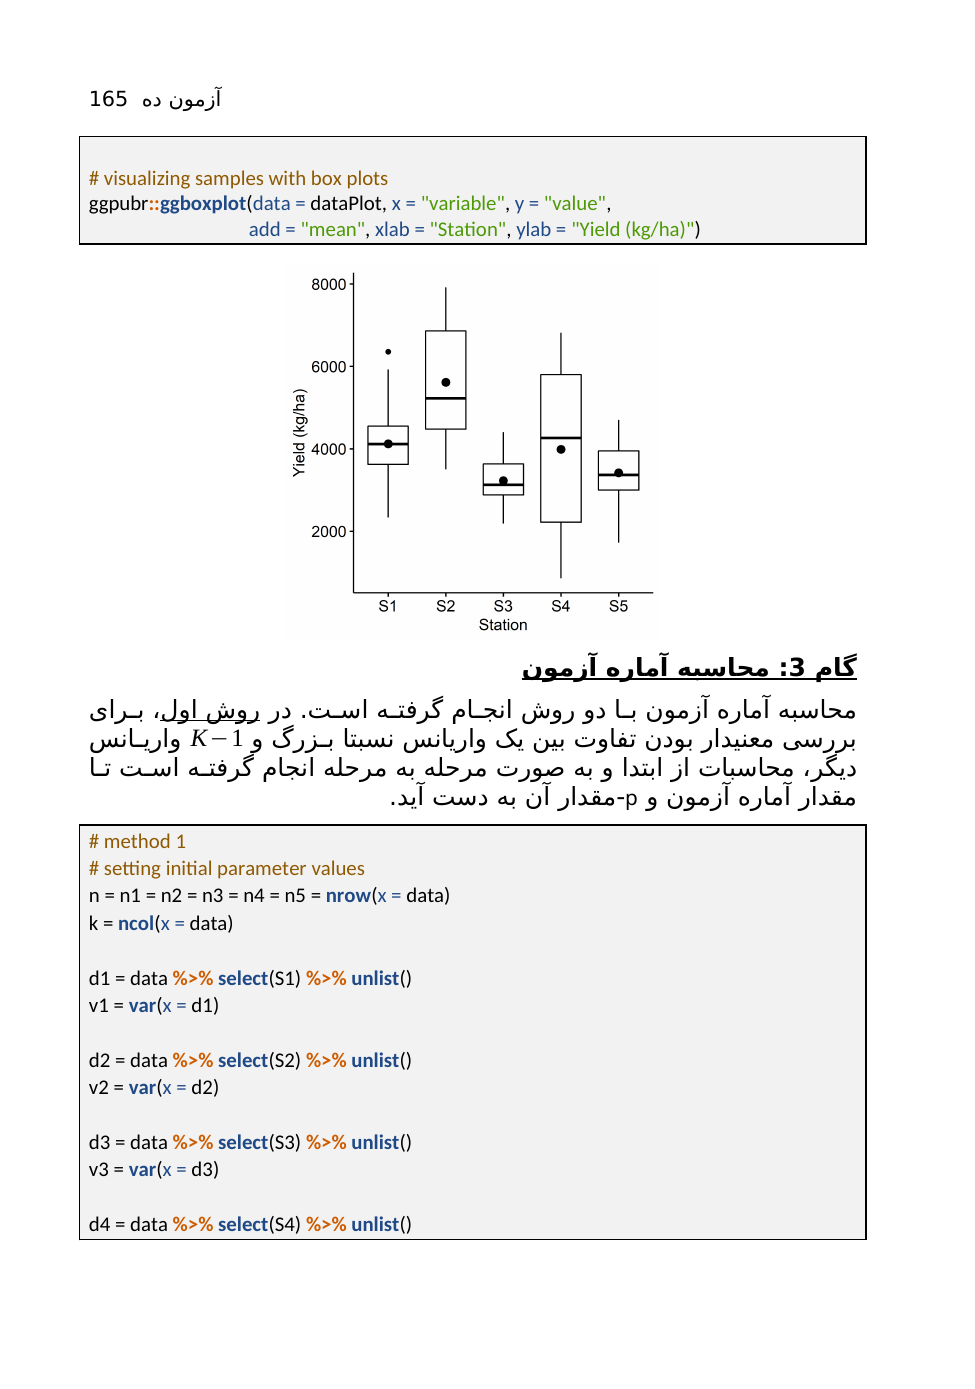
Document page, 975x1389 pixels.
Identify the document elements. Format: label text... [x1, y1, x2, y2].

text گام 3: محاسبه آماره آزمون [89, 653, 857, 682]
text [80, 826, 865, 1239]
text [80, 137, 865, 243]
text محاسبه آماره آزمون با دو روش انجام گرفته است. در روش اول، برای بررسی معنی‏دار بودن تفاوت بین یک واریانس نسبتا بزرگ و واریانس دیگر، محاسبات از ابتدا و به صورت مرحله به مرحله انجام گرفته است تا مقدار آماره آزمون و p-مقدار آن به دست آید. [89, 695, 857, 812]
picture [285, 265, 661, 641]
